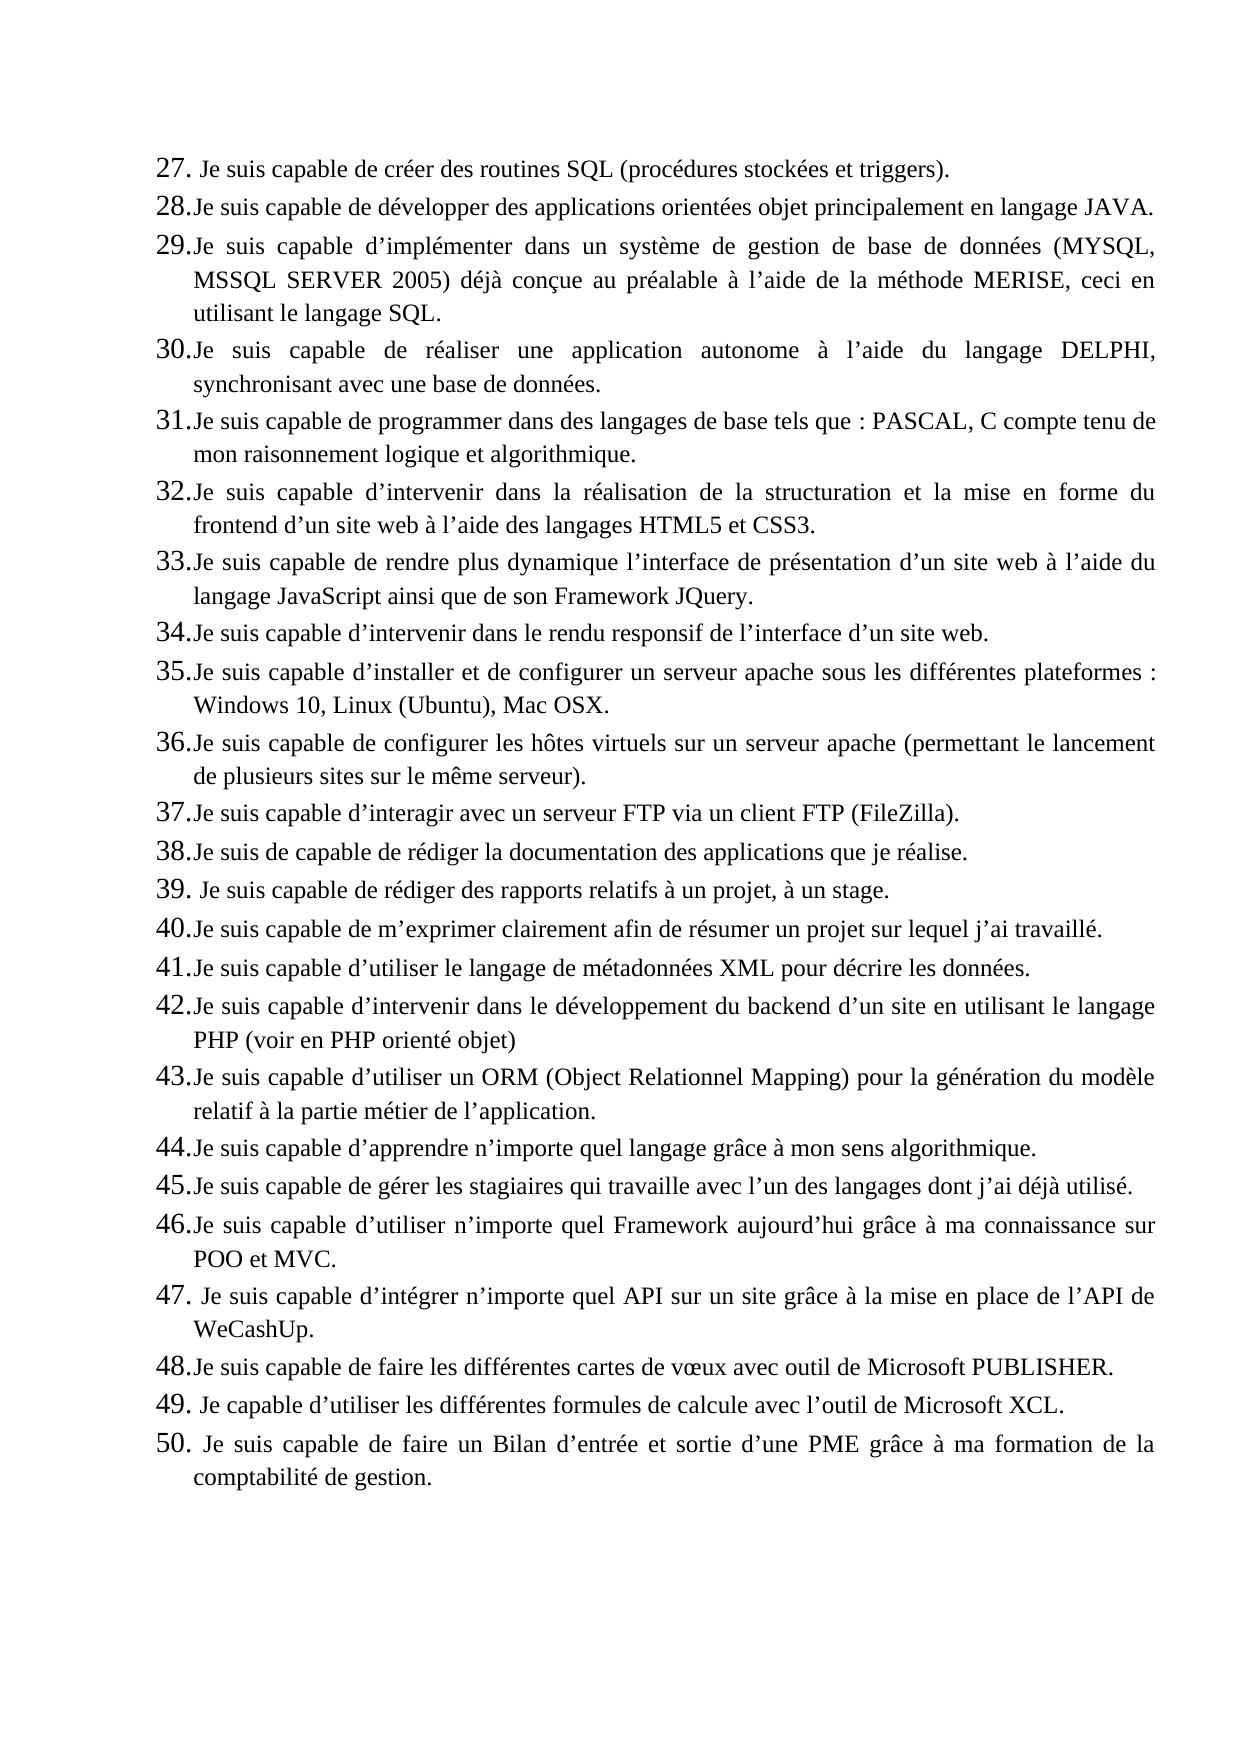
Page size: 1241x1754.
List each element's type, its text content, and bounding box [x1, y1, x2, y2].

list Je suis capable d’implémenter dans un système de gestion de base de données (MYSQL, MSSQL SERVER 2005) déjà conçue au préalable à l’aide de la méthode MERISE, ceci en utilisant le langage SQL. [156, 227, 1157, 327]
list Je suis capable de développer des applications orientées objet principalement en langage JAVA. [156, 188, 1157, 222]
list Je suis capable de rédiger des rapports relatifs à un projet, à un stage. [156, 872, 1157, 905]
list Je suis capable d’utiliser n’importe quel Framework aujourd’hui grâce à ma connaissance sur POO et MVC. [156, 1206, 1157, 1272]
list Je suis capable de rendre plus dynamique l’interface de présentation d’un site web à l’aide du langage JavaScript ainsi que de son Framework JQuery. [156, 543, 1157, 610]
list Je suis capable d’apprendre n’importe quel langage grâce à mon sens algorithmique. [156, 1129, 1157, 1162]
list Je suis capable de faire un Bilan d’entrée et sortie d’une PME grâce à ma formation de la comptabilité de gestion. [156, 1425, 1157, 1491]
list Je suis capable d’intervenir dans le développement du backend d’un site en utilisant le langage PHP (voir en PHP orienté objet) [156, 987, 1157, 1054]
list Je suis capable de programmer dans des langages de base tels que : PASCAL, C compte tenu de mon raisonnement logique et algorithmique. [156, 402, 1157, 468]
list Je suis capable d’intervenir dans le rendu responsif de l’interface d’un site web. [156, 614, 1157, 648]
list Je suis capable de m’exprimer clairement afin de résumer un projet sur lequel j’ai travaillé. [156, 910, 1157, 944]
list Je capable d’utiliser les différentes formules de calcule avec l’outil de Microsoft XCL. [156, 1386, 1157, 1420]
list Je suis capable d’utiliser le langage de métadonnées XML pour décrire les données. [156, 949, 1157, 982]
list Je suis capable de créer des routines SQL (procédures stockées et triggers). [156, 150, 1157, 183]
list Je suis capable d’interagir avec un serveur FTP via un client FTP (FileZilla). [156, 794, 1157, 828]
list Je suis capable de configurer les hôtes virtuels sur un serveur apache (permettant le lancement de plusieurs sites sur le même serveur). [156, 724, 1157, 790]
list Je suis capable de gérer les stagiaires qui travaille avec l’un des langages dont j’ai déjà utilisé. [156, 1167, 1157, 1201]
list Je suis capable d’intervenir dans la réalisation de la structuration et la mise en forme du frontend d’un site web à l’aide des langages HTML5 et CSS3. [156, 473, 1157, 539]
list Je suis capable d’intégrer n’importe quel API sur un site grâce à la mise en place de l’API de WeCashUp. [156, 1277, 1157, 1343]
list Je suis capable de réaliser une application autonome à l’aide du langage DELPHI, synchronisant avec une base de données. [156, 331, 1157, 397]
list Je suis capable d’utiliser un ORM (Object Relationnel Mapping) pour la génération du modèle relatif à la partie métier de l’application. [156, 1058, 1157, 1124]
list Je suis de capable de rédiger la documentation des applications que je réalise. [156, 833, 1157, 867]
list Je suis capable d’installer et de configurer un serveur apache sous les différentes plateformes : Windows 10, Linux (Ubuntu), Mac OSX. [156, 653, 1157, 719]
list Je suis capable de faire les différentes cartes de vœux avec outil de Microsoft PUBLISHER. [156, 1348, 1157, 1381]
